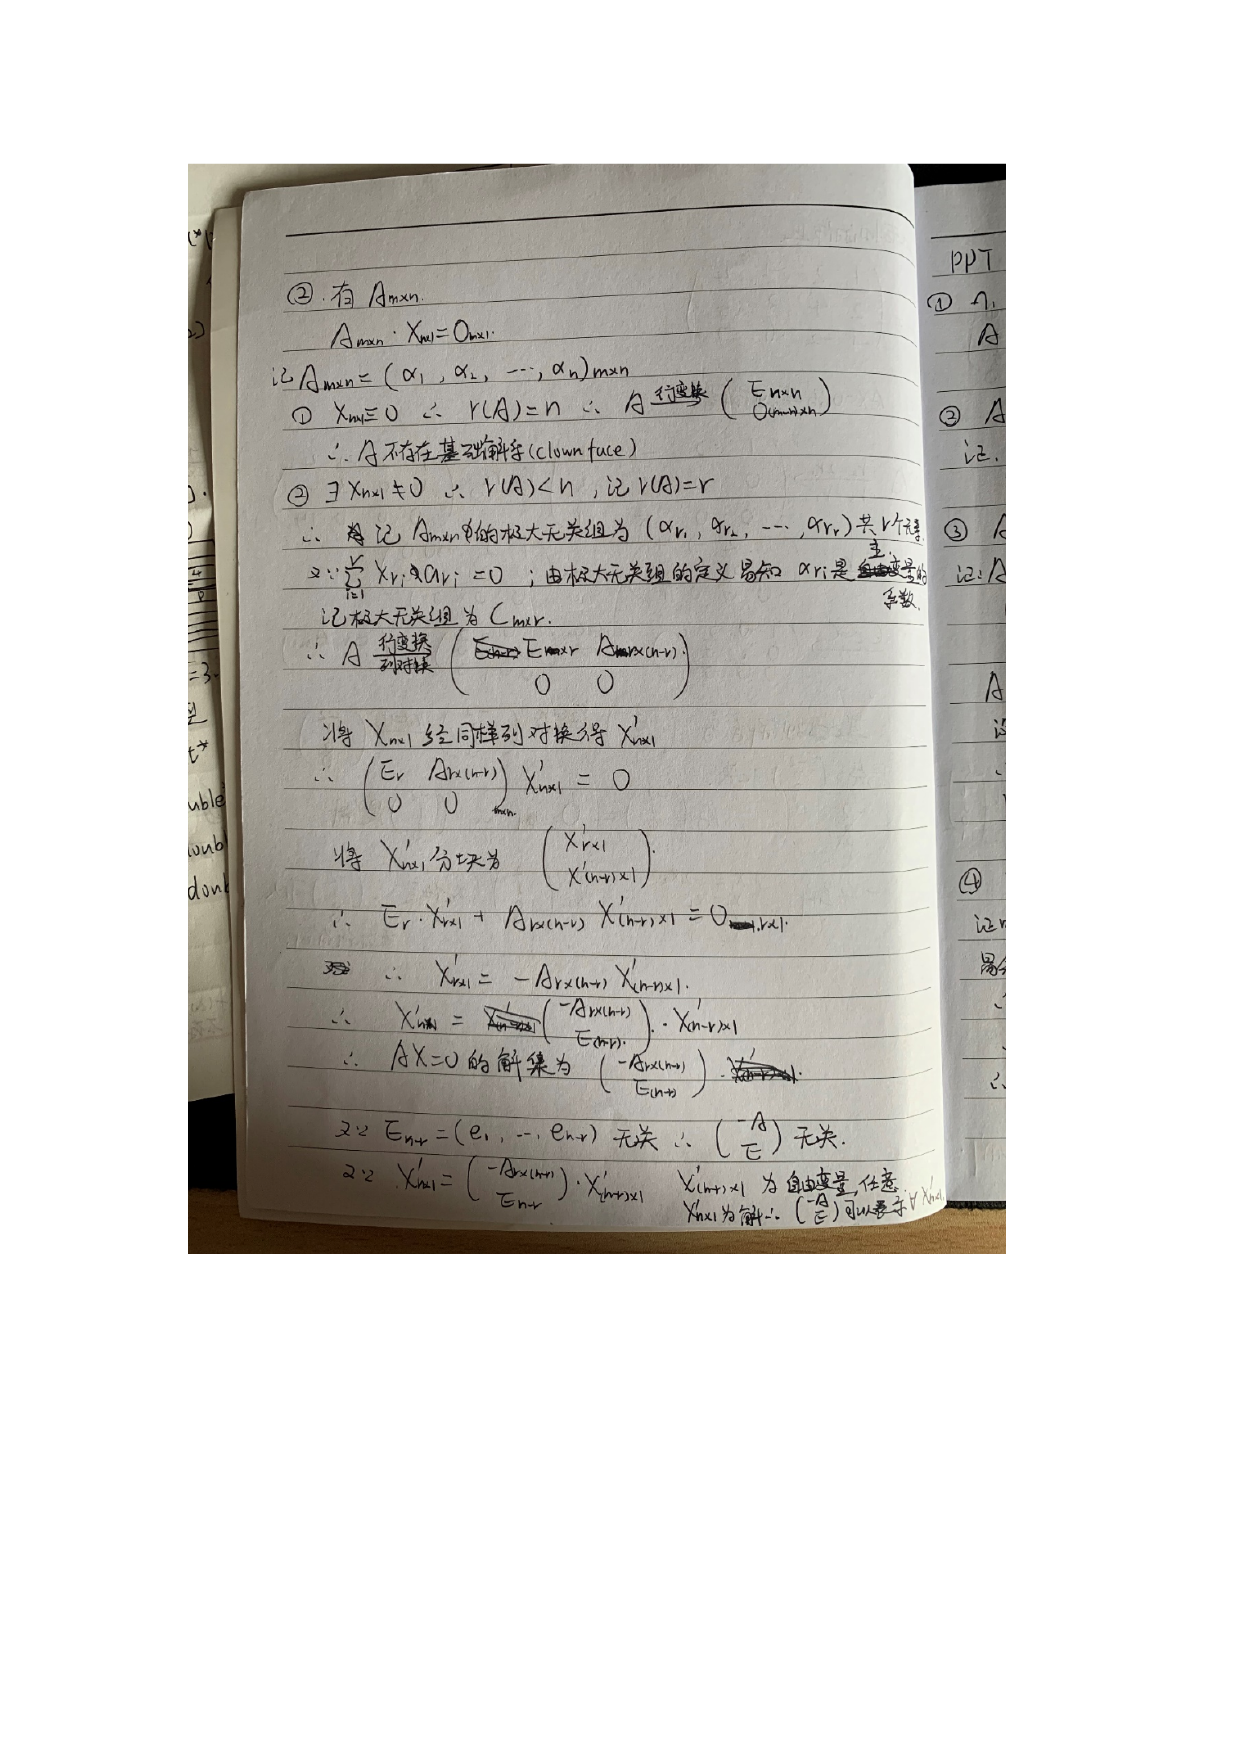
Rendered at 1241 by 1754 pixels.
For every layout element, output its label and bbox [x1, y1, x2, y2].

picture [188, 165, 1006, 1253]
